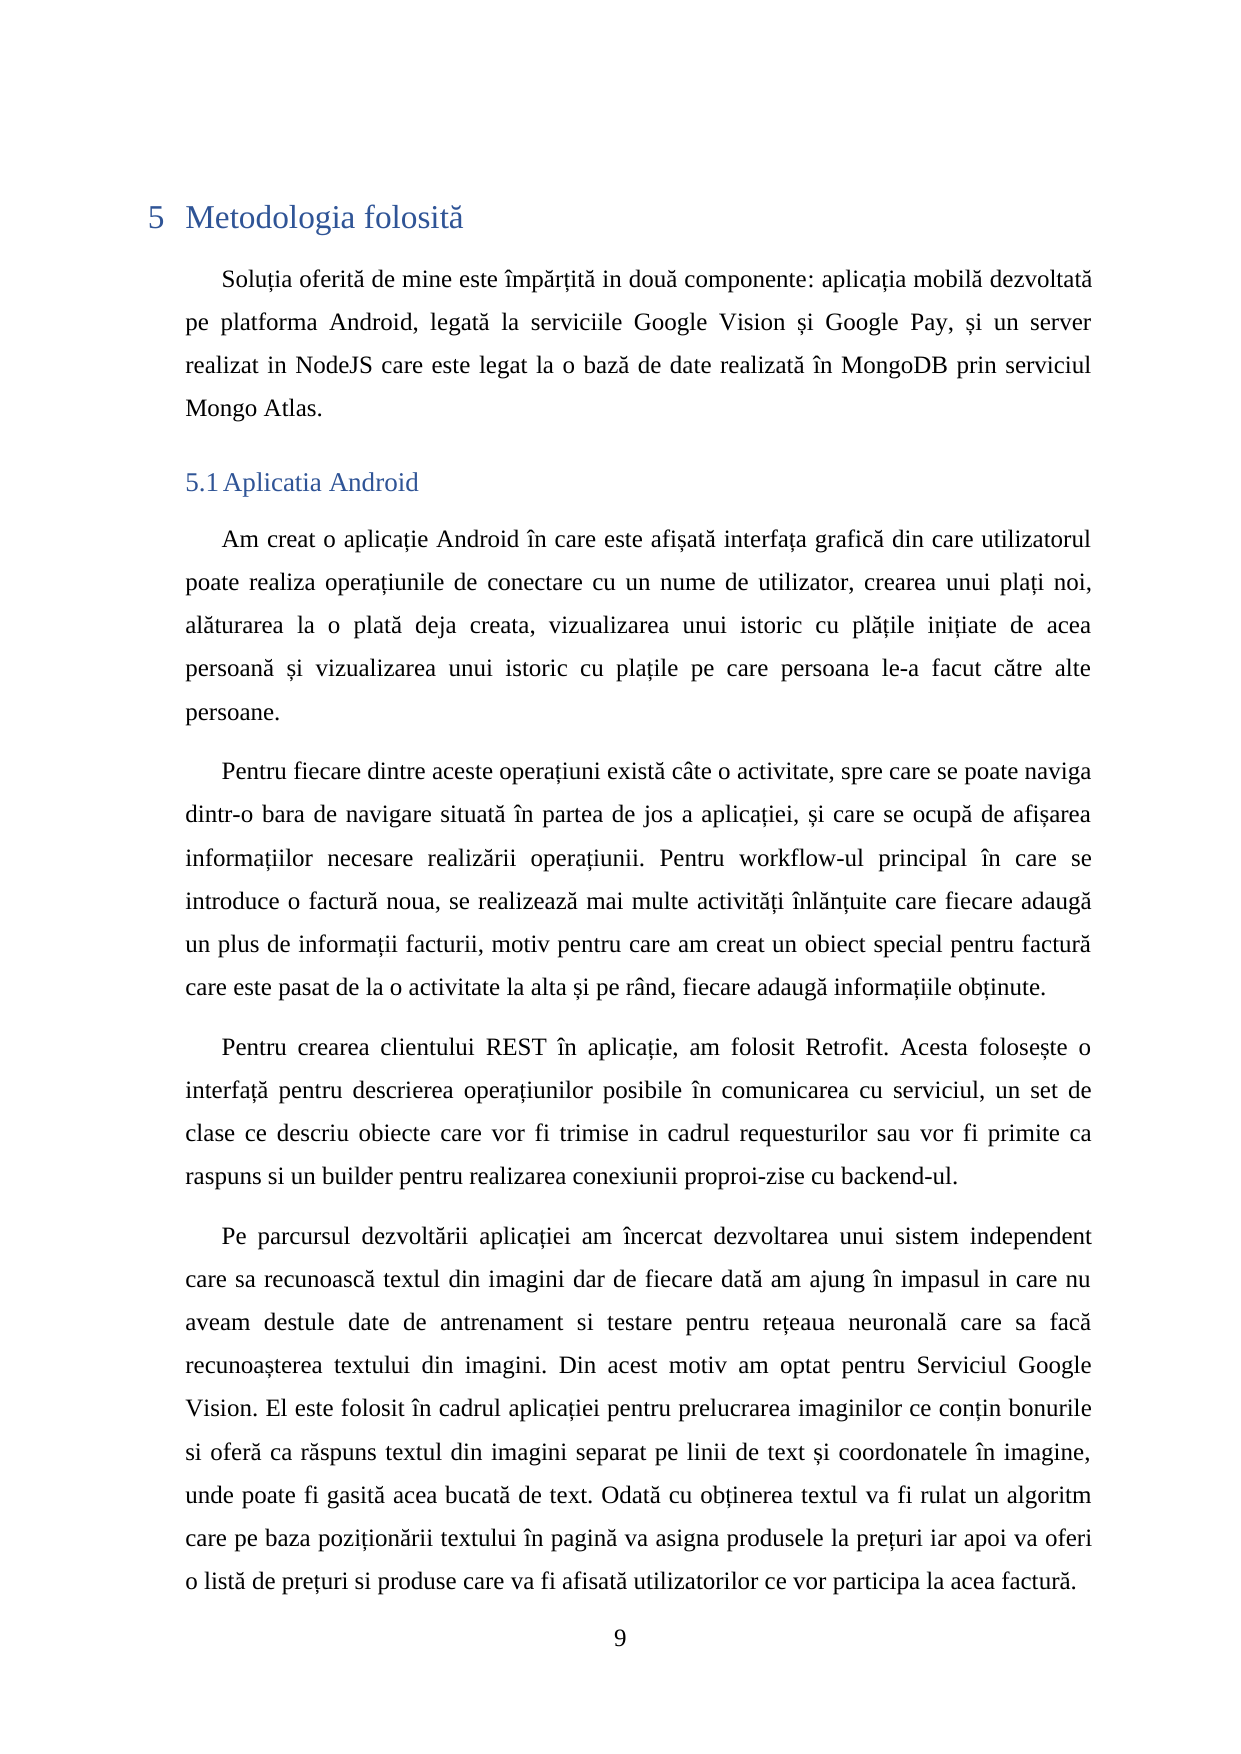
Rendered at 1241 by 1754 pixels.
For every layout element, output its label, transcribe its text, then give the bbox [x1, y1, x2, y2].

subtitle Metodologia folosită [148, 198, 1093, 236]
subtitle Aplicatia Android [185, 466, 1093, 497]
text Soluția oferită de mine este împărțită in două componente: aplicația mobilă dezvoltată pe platforma Android, legată la serviciile Google Vision și Google Pay, și un server realizat in NodeJS care este legat la o bază de date realizată în MongoDB prin serviciul Mongo Atlas. [185, 264, 1093, 422]
text Pe parcursul dezvoltării aplicației am încercat dezvoltarea unui sistem independent care sa recunoască textul din imagini dar de fiecare dată am ajung în impasul in care nu aveam destule date de antrenament si testare pentru rețeaua neuronală care sa facă recunoașterea textului din imagini. Din acest motiv am optat pentru Serviciul Google Vision. El este folosit în cadrul aplicației pentru prelucrarea imaginilor ce conțin bonurile si oferă ca răspuns textul din imagini separat pe linii de text și coordonatele în imagine, unde poate fi gasită acea bucată de text. Odată cu obținerea textul va fi rulat un algoritm care pe baza poziționării textului în pagină va asigna produsele la prețuri iar apoi va oferi o listă de prețuri si produse care va fi afisată utilizatorilor ce vor participa la acea factură. [185, 1221, 1093, 1595]
text Pentru fiecare dintre aceste operațiuni există câte o activitate, spre care se poate naviga dintr-o bara de navigare situată în partea de jos a aplicației, și care se ocupă de afișarea informațiilor necesare realizării operațiunii. Pentru workflow-ul principal în care se introduce o factură noua, se realizează mai multe activități înlănțuite care fiecare adaugă un plus de informații facturii, motiv pentru care am creat un obiect special pentru factură care este pasat de la o activitate la alta și pe rând, fiecare adaugă informațiile obținute. [185, 756, 1093, 1001]
text Pentru crearea clientului REST în aplicație, am folosit Retrofit. Acesta folosește o interfață pentru descrierea operațiunilor posibile în comunicarea cu serviciul, un set de clase ce descriu obiecte care vor fi trimise in cadrul requesturilor sau vor fi primite ca raspuns si un builder pentru realizarea conexiunii proproi-zise cu backend-ul. [185, 1032, 1093, 1190]
text Am creat o aplicație Android în care este afișată interfața grafică din care utilizatorul poate realiza operațiunile de conectare cu un nume de utilizator, crearea unui plați noi, alăturarea la o plată deja creata, vizualizarea unui istoric cu plățile inițiate de acea persoană și vizualizarea unui istoric cu plațile pe care persoana le-a facut către alte persoane. [185, 524, 1093, 725]
